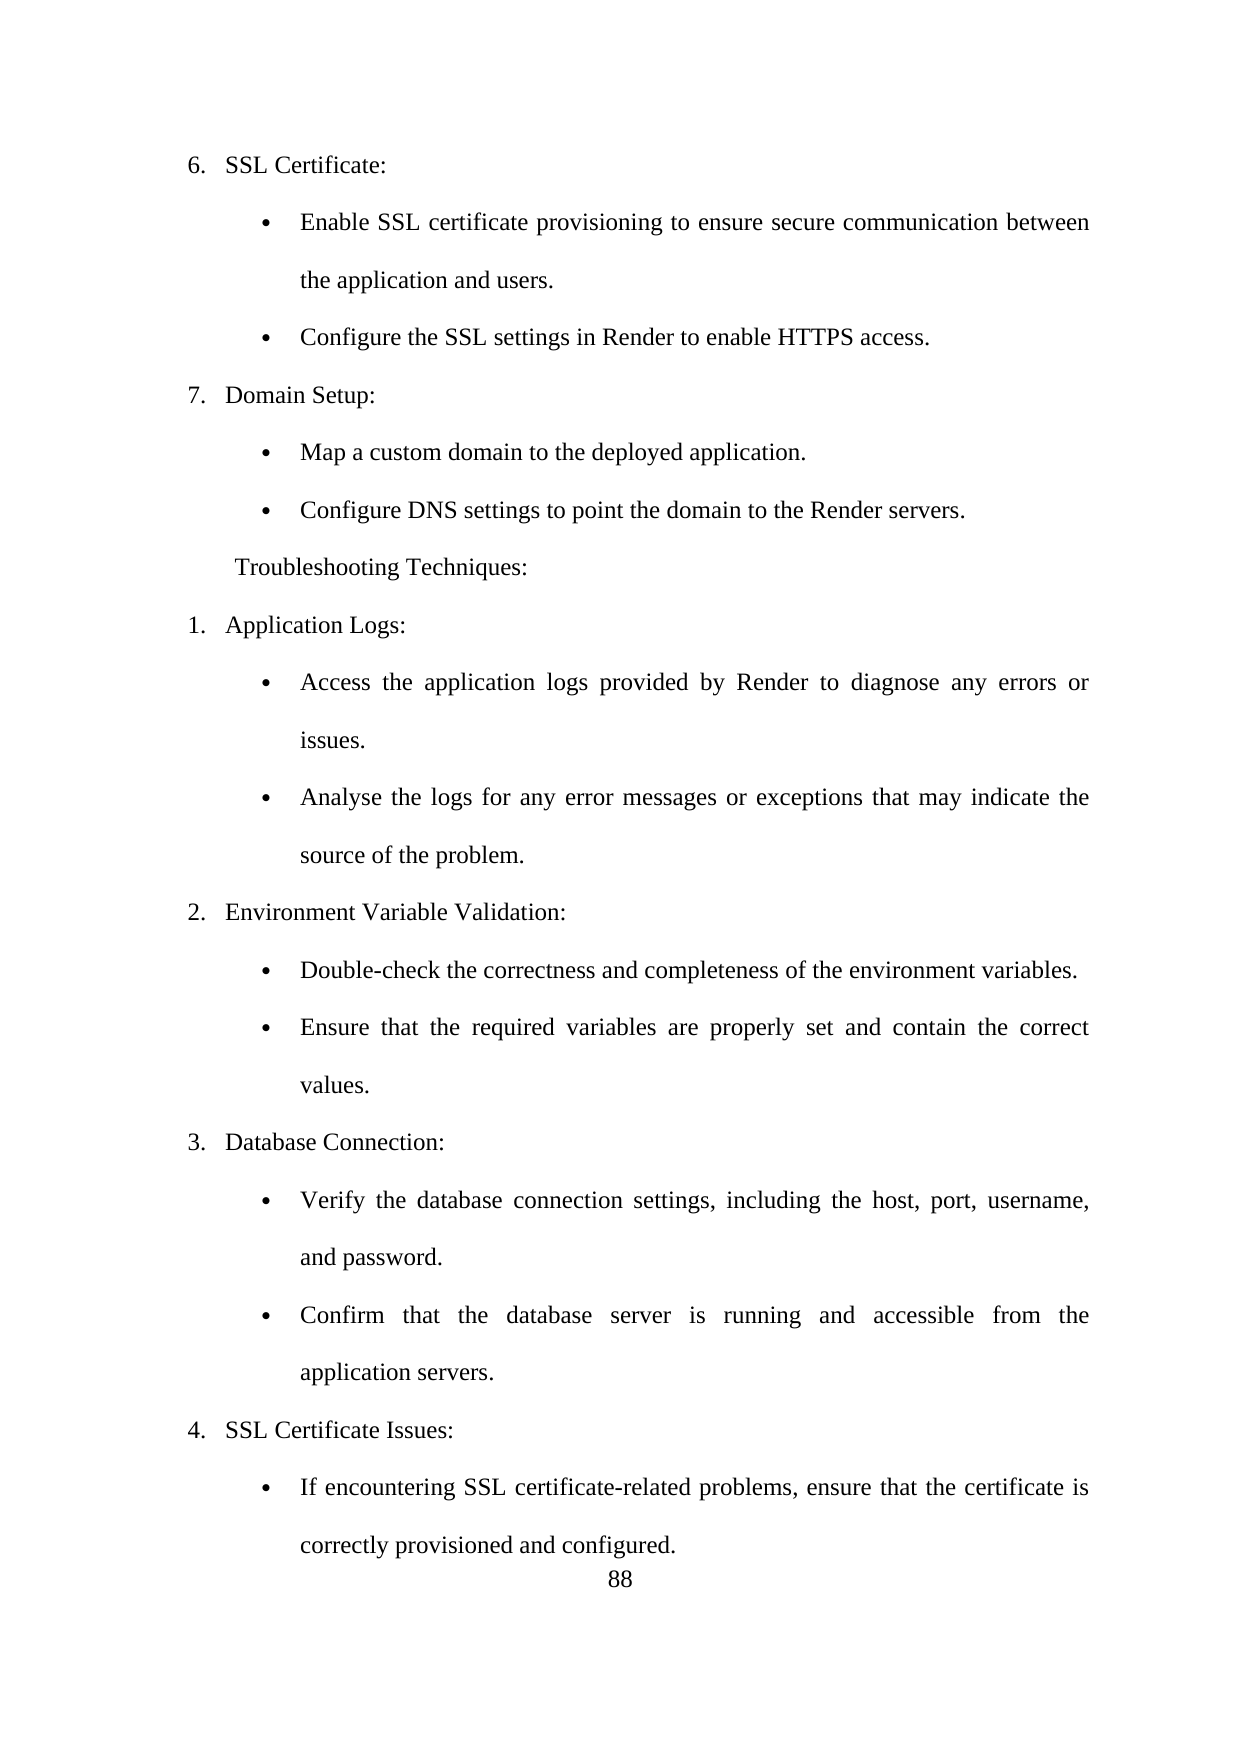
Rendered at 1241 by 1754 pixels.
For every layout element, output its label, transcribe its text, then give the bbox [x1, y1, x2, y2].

list Access the application logs provided by Render to diagnose any errors or issues. [262, 667, 1090, 754]
list Environment Variable Validation: [187, 897, 1090, 926]
list Enable SSL certificate provisioning to ensure secure communication between the application and users. [262, 207, 1090, 294]
list Domain Setup: [187, 380, 1090, 409]
list Database Connection: [187, 1127, 1090, 1156]
list Configure the SSL settings in Render to enable HTTPS access. [262, 322, 1090, 351]
list Confirm that the database server is running and accessible from the application servers. [262, 1300, 1090, 1386]
list Application Logs: [187, 610, 1090, 639]
list If encountering SSL certificate-related problems, ensure that the certificate is correctly provisioned and configured. [262, 1472, 1090, 1559]
list Double-check the correctness and completeness of the environment variables. [262, 955, 1090, 984]
list SSL Certificate: [187, 150, 1090, 179]
list Configure DNS settings to point the domain to the Render servers. [262, 495, 1090, 524]
list Ensure that the required variables are properly set and contain the correct values. [262, 1012, 1090, 1099]
list SSL Certificate Issues: [187, 1415, 1090, 1444]
list Verify the database connection settings, including the host, port, username, and password. [262, 1185, 1090, 1271]
list Analyse the logs for any error messages or exceptions that may indicate the source of the problem. [262, 782, 1090, 869]
list Map a custom domain to the deployed application. [262, 437, 1090, 466]
text Troubleshooting Techniques: [150, 552, 1090, 581]
